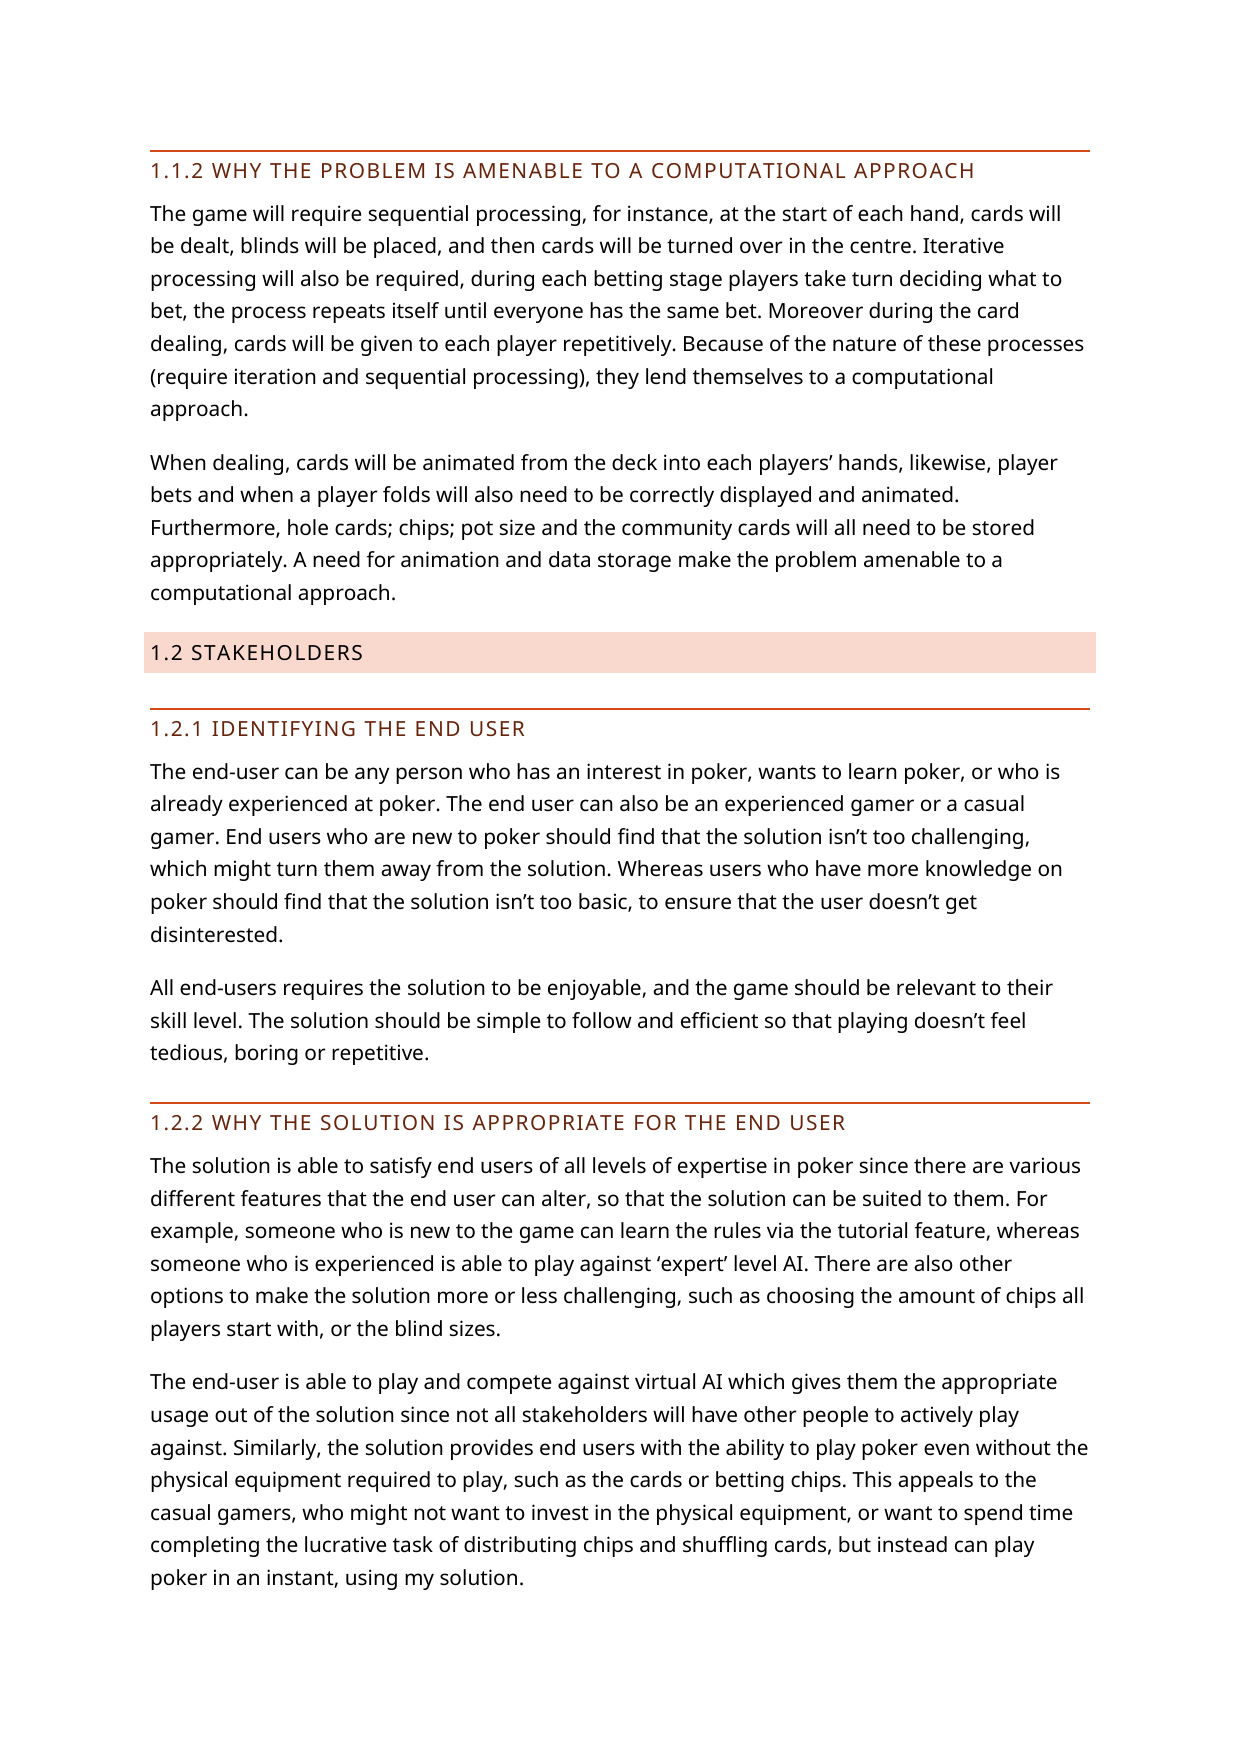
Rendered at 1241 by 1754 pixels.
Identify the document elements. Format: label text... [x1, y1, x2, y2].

subtitle 1.1.2 Why the problem is amenable to a computational approach [150, 152, 1090, 184]
subtitle 1.2.1 Identifying the end user [150, 710, 1090, 742]
text The end-user can be any person who has an interest in poker, wants to learn poker, or who is already experienced at poker. The end user can also be an experienced gamer or a casual gamer. End users who are new to poker should find that the solution isn’t too challenging, which might turn them away from the solution. Whereas users who have more knowledge on poker should find that the solution isn’t too basic, to ensure that the user doesn’t get disinterested. [150, 757, 1090, 948]
text The solution is able to satisfy end users of all levels of expertise in poker since there are various different features that the end user can alter, so that the solution can be suited to them. For example, someone who is new to the game can learn the rules via the tutorial feature, whereas someone who is experienced is able to play against ‘expert’ level AI. There are also other options to make the solution more or less challenging, such as choosing the amount of chips all players start with, or the blind sizes. [150, 1151, 1090, 1342]
subtitle 1.2.2 Why the solution is appropriate for the end user [150, 1104, 1090, 1136]
subtitle 1.2 Stakeholders [150, 638, 1090, 666]
text The game will require sequential processing, for instance, at the start of each hand, cards will be dealt, blinds will be placed, and then cards will be turned over in the centre. Iterative processing will also be required, during each betting stage players take turn deciding what to bet, the process repeats itself until everyone has the same bet. Moreover during the card dealing, cards will be given to each player repetitively. Because of the nature of these processes (require iteration and sequential processing), they lend themselves to a computational approach. [150, 199, 1090, 423]
text The end-user is able to play and compete against virtual AI which gives them the appropriate usage out of the solution since not all stakeholders will have other people to actively play against. Similarly, the solution provides end users with the ability to play poker even without the physical equipment required to play, such as the cards or betting chips. This appeals to the casual gamers, who might not want to invest in the physical equipment, or want to spend time completing the lucrative task of distributing chips and shuffling cards, but instead can play poker in an instant, using my solution. [150, 1367, 1090, 1592]
text When dealing, cards will be animated from the deck into each players’ hands, likewise, player bets and when a player folds will also need to be correctly displayed and animated. Furthermore, hole cards; chips; pot size and the community cards will all need to be stored appropriately. A need for animation and data storage make the problem amenable to a computational approach. [150, 448, 1090, 607]
text All end-users requires the solution to be enjoyable, and the game should be relevant to their skill level. The solution should be simple to follow and efficient so that playing doesn’t feel tedious, boring or repetitive. [150, 973, 1090, 1067]
